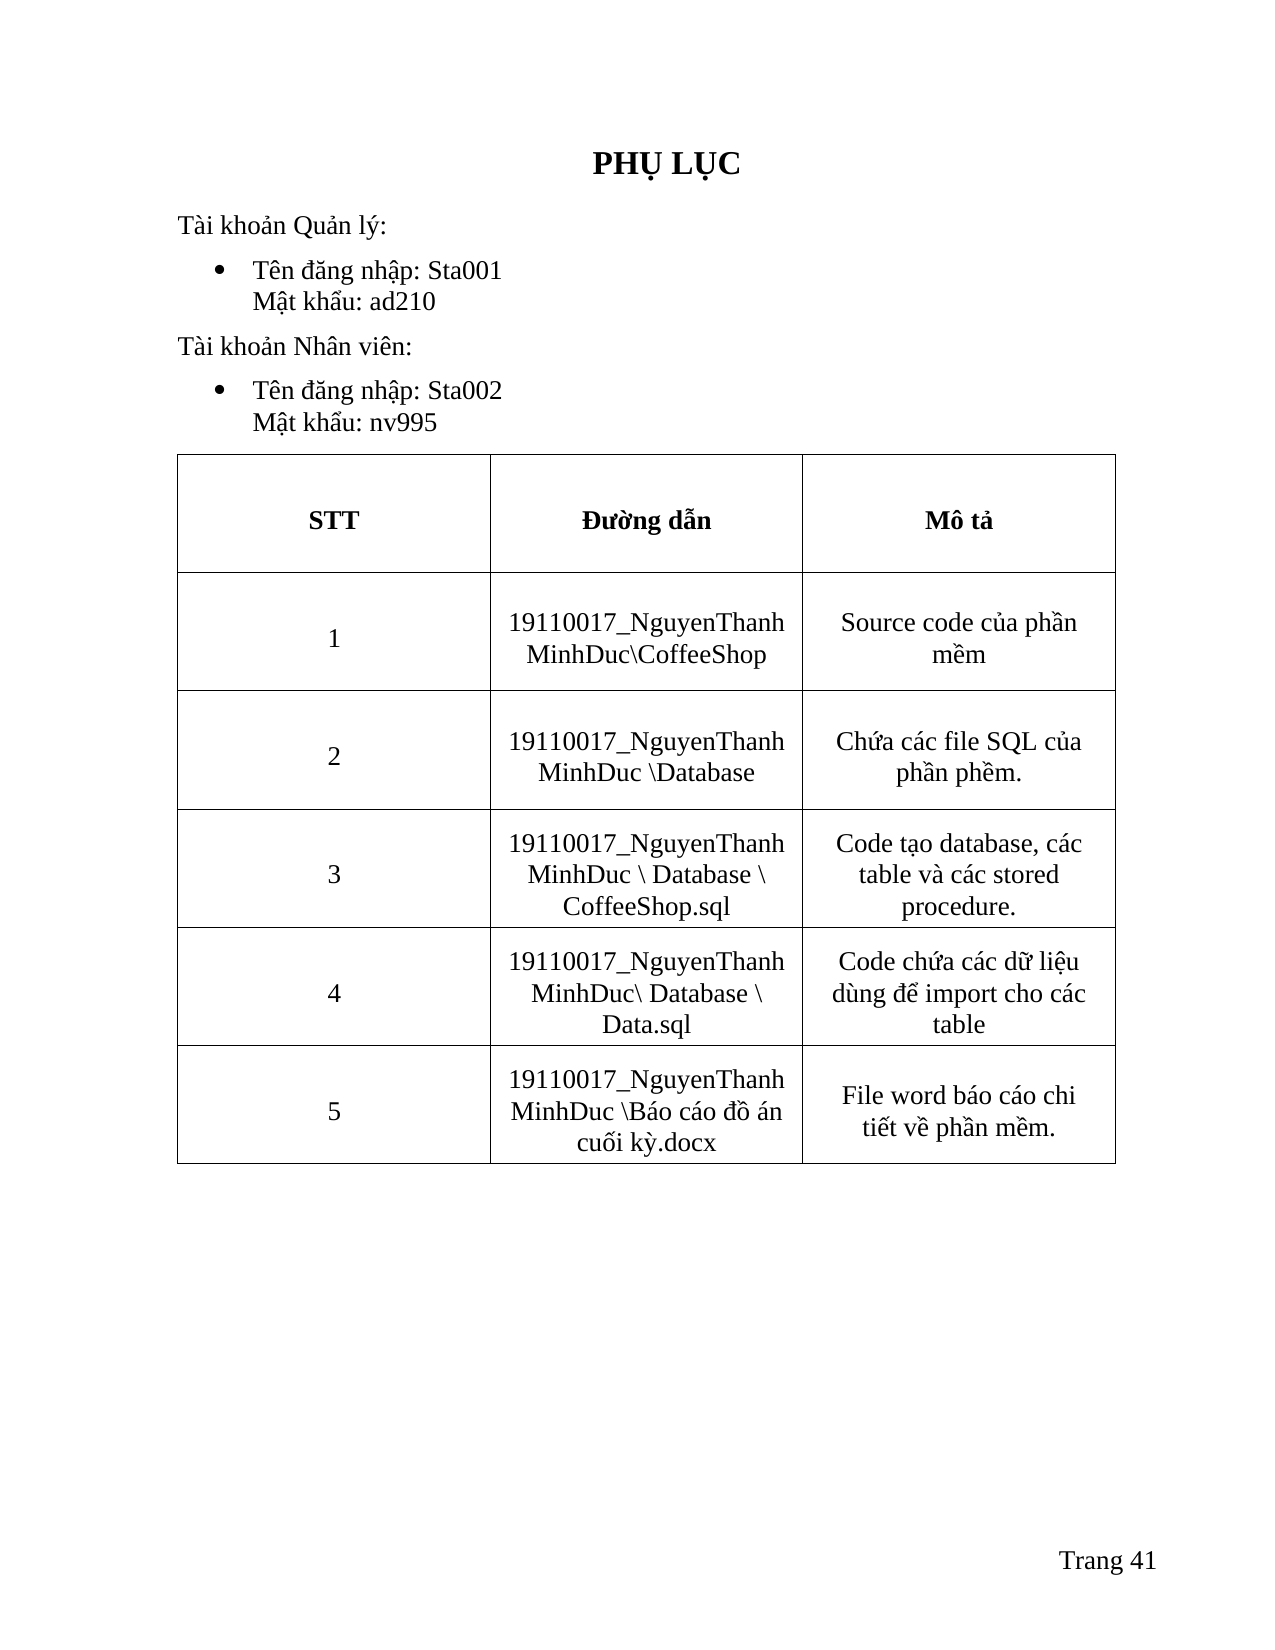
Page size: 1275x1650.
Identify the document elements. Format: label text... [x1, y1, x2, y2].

table_cell 1 [178, 573, 490, 690]
table_header Đường dẫn [491, 455, 802, 572]
table_cell Code chứa các dữ liệu dùng để import cho các table [803, 928, 1115, 1045]
subtitle PHỤ LỤC [177, 143, 1157, 181]
table_cell 19110017_NguyenThanhMinhDuc\CoffeeShop [491, 573, 802, 690]
table_header Mô tả [803, 455, 1115, 572]
text Tài khoản Quản lý: [177, 209, 1157, 241]
table_cell Code tạo database, các table và các stored procedure. [803, 810, 1115, 927]
table_cell 19110017_NguyenThanhMinhDuc \ Database \CoffeeShop.sql [491, 810, 802, 927]
text Tài khoản Nhân viên: [177, 330, 1157, 361]
table_cell 3 [178, 810, 490, 927]
list Tên đăng nhập: Sta002 Mật khẩu: nv995 [215, 374, 1157, 437]
table_cell Chứa các file SQL của phần phềm. [803, 691, 1115, 808]
table_header STT [178, 455, 490, 572]
table_cell 4 [178, 928, 490, 1045]
list Tên đăng nhập: Sta001 Mật khẩu: ad210 [215, 254, 1157, 317]
table_cell Source code của phần mềm [803, 573, 1115, 690]
table_cell 19110017_NguyenThanhMinhDuc \Báo cáo đồ án cuối kỳ.docx [491, 1046, 802, 1163]
table_cell 19110017_NguyenThanhMinhDuc \Database [491, 691, 802, 808]
table_cell File word báo cáo chi tiết về phần mềm. [803, 1046, 1115, 1163]
table_cell 2 [178, 691, 490, 808]
table_cell 5 [178, 1046, 490, 1163]
table_cell 19110017_NguyenThanhMinhDuc\ Database \Data.sql [491, 928, 802, 1045]
